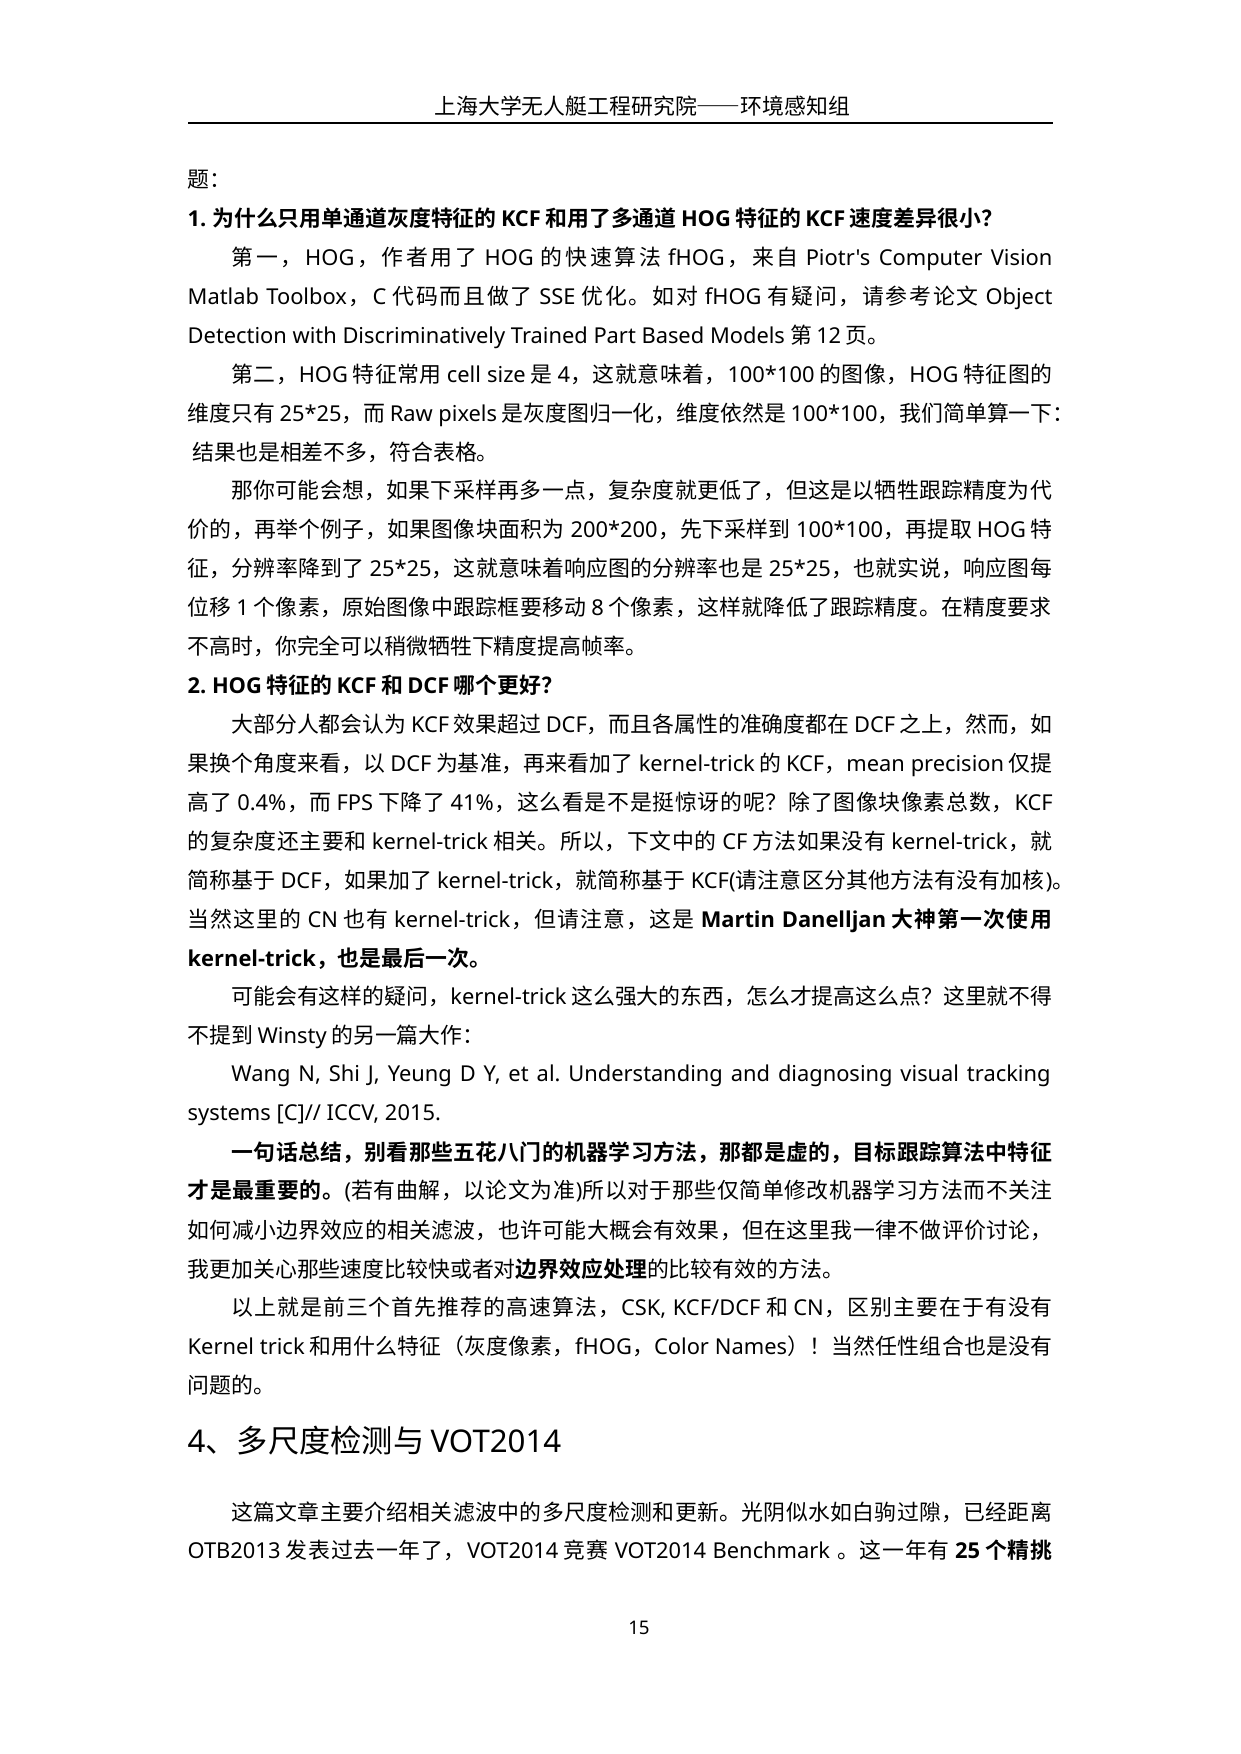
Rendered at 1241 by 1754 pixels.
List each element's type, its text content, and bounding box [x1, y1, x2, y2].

text Wang N, Shi J, Yeung D Y, et al. Understanding and diagnosing visual tracking systems [C]// ICCV, 2015. [187, 1057, 1053, 1128]
text 大部分人都会认为KCF效果超过DCF，而且各属性的准确度都在DCF之上，然而，如果换个角度来看，以DCF为基准，再来看加了kernel-trick的KCF，mean precision仅提高了0.4%，而FPS下降了41%，这么看是不是挺惊讶的呢？除了图像块像素总数，KCF的复杂度还主要和kernel-trick相关。所以，下文中的CF方法如果没有kernel-trick，就简称基于DCF，如果加了kernel-trick，就简称基于KCF(请注意区分其他方法有没有加核)。当然这里的CN也有kernel-trick，但请注意，这是Martin Danelljan大神第一次使用kernel-trick，也是最后一次。 [187, 706, 1053, 973]
text 以上就是前三个首先推荐的高速算法，CSK, KCF/DCF和CN，区别主要在于有没有Kernel trick和用什么特征（灰度像素，fHOG，Color Names）！当然任性组合也是没有问题的。 [187, 1290, 1053, 1400]
text 可能会有这样的疑问，kernel-trick这么强大的东西，怎么才提高这么点？这里就不得不提到Winsty的另一篇大作： [187, 979, 1053, 1051]
subtitle 4、多尺度检测与VOT2014 [187, 1407, 1053, 1472]
text 第二，HOG特征常用cell size是4，这就意味着，100*100的图像，HOG特征图的维度只有25*25，而Raw pixels是灰度图归一化，维度依然是100*100，我们简单算一下： 结果也是相差不多，符合表格。 [187, 356, 1053, 467]
text 2. HOG特征的KCF和DCF哪个更好？ [187, 668, 1053, 700]
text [187, 1494, 1053, 1566]
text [187, 162, 1053, 194]
text 一句话总结，别看那些五花八门的机器学习方法，那都是虚的，目标跟踪算法中特征才是最重要的。(若有曲解，以论文为准)所以对于那些仅简单修改机器学习方法而不关注如何减小边界效应的相关滤波，也许可能大概会有效果，但在这里我一律不做评价讨论，我更加关心那些速度比较快或者对边界效应处理的比较有效的方法。 [187, 1134, 1053, 1284]
text 第一，HOG，作者用了HOG的快速算法fHOG，来自Piotr's Computer Vision Matlab Toolbox，C代码而且做了SSE优化。如对fHOG有疑问，请参考论文Object Detection with Discriminatively Trained Part Based Models第12页。 [187, 239, 1053, 350]
text 那你可能会想，如果下采样再多一点，复杂度就更低了，但这是以牺牲跟踪精度为代价的，再举个例子，如果图像块面积为200*200，先下采样到100*100，再提取HOG特征，分辨率降到了25*25，这就意味着响应图的分辨率也是25*25，也就实说，响应图每位移1个像素，原始图像中跟踪框要移动8个像素，这样就降低了跟踪精度。在精度要求不高时，你完全可以稍微牺牲下精度提高帧率。 [187, 473, 1053, 661]
text 1. 为什么只用单通道灰度特征的KCF和用了多通道HOG特征的KCF速度差异很小？ [187, 201, 1053, 233]
